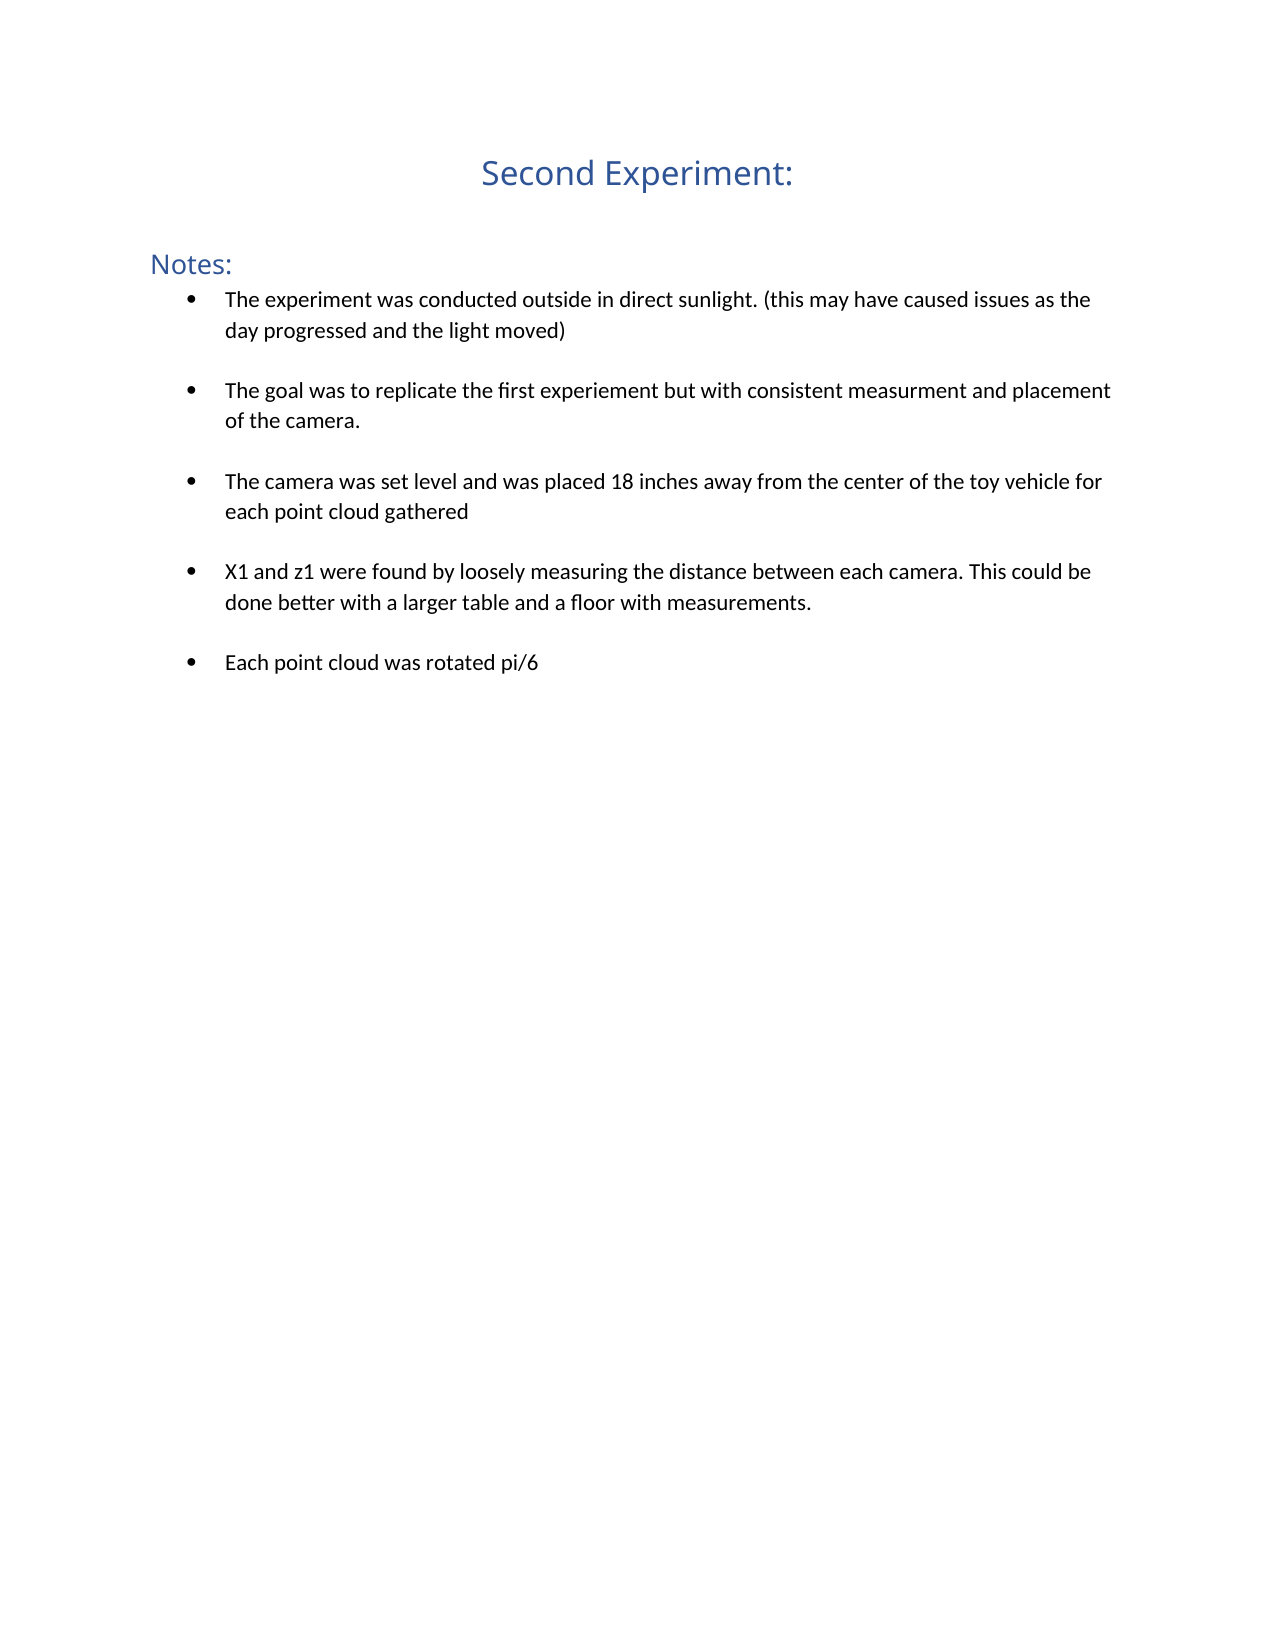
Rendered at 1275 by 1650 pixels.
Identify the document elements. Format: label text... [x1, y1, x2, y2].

list The experiment was conducted outside in direct sunlight. (this may have caused issues as the day progressed and the light moved) [187, 286, 1125, 344]
list Each point cloud was rotated pi/6 [187, 648, 1125, 676]
list The goal was to replicate the first experiement but with consistent measurment and placement of the camera. [187, 376, 1125, 434]
subtitle Notes: [150, 246, 1125, 283]
subtitle Second Experiment: [150, 150, 1125, 195]
list X1 and z1 were found by loosely measuring the distance between each camera. This could be done better with a larger table and a floor with measurements. [187, 557, 1125, 616]
list The camera was set level and was placed 18 inches away from the center of the toy vehicle for each point cloud gathered [187, 467, 1125, 525]
